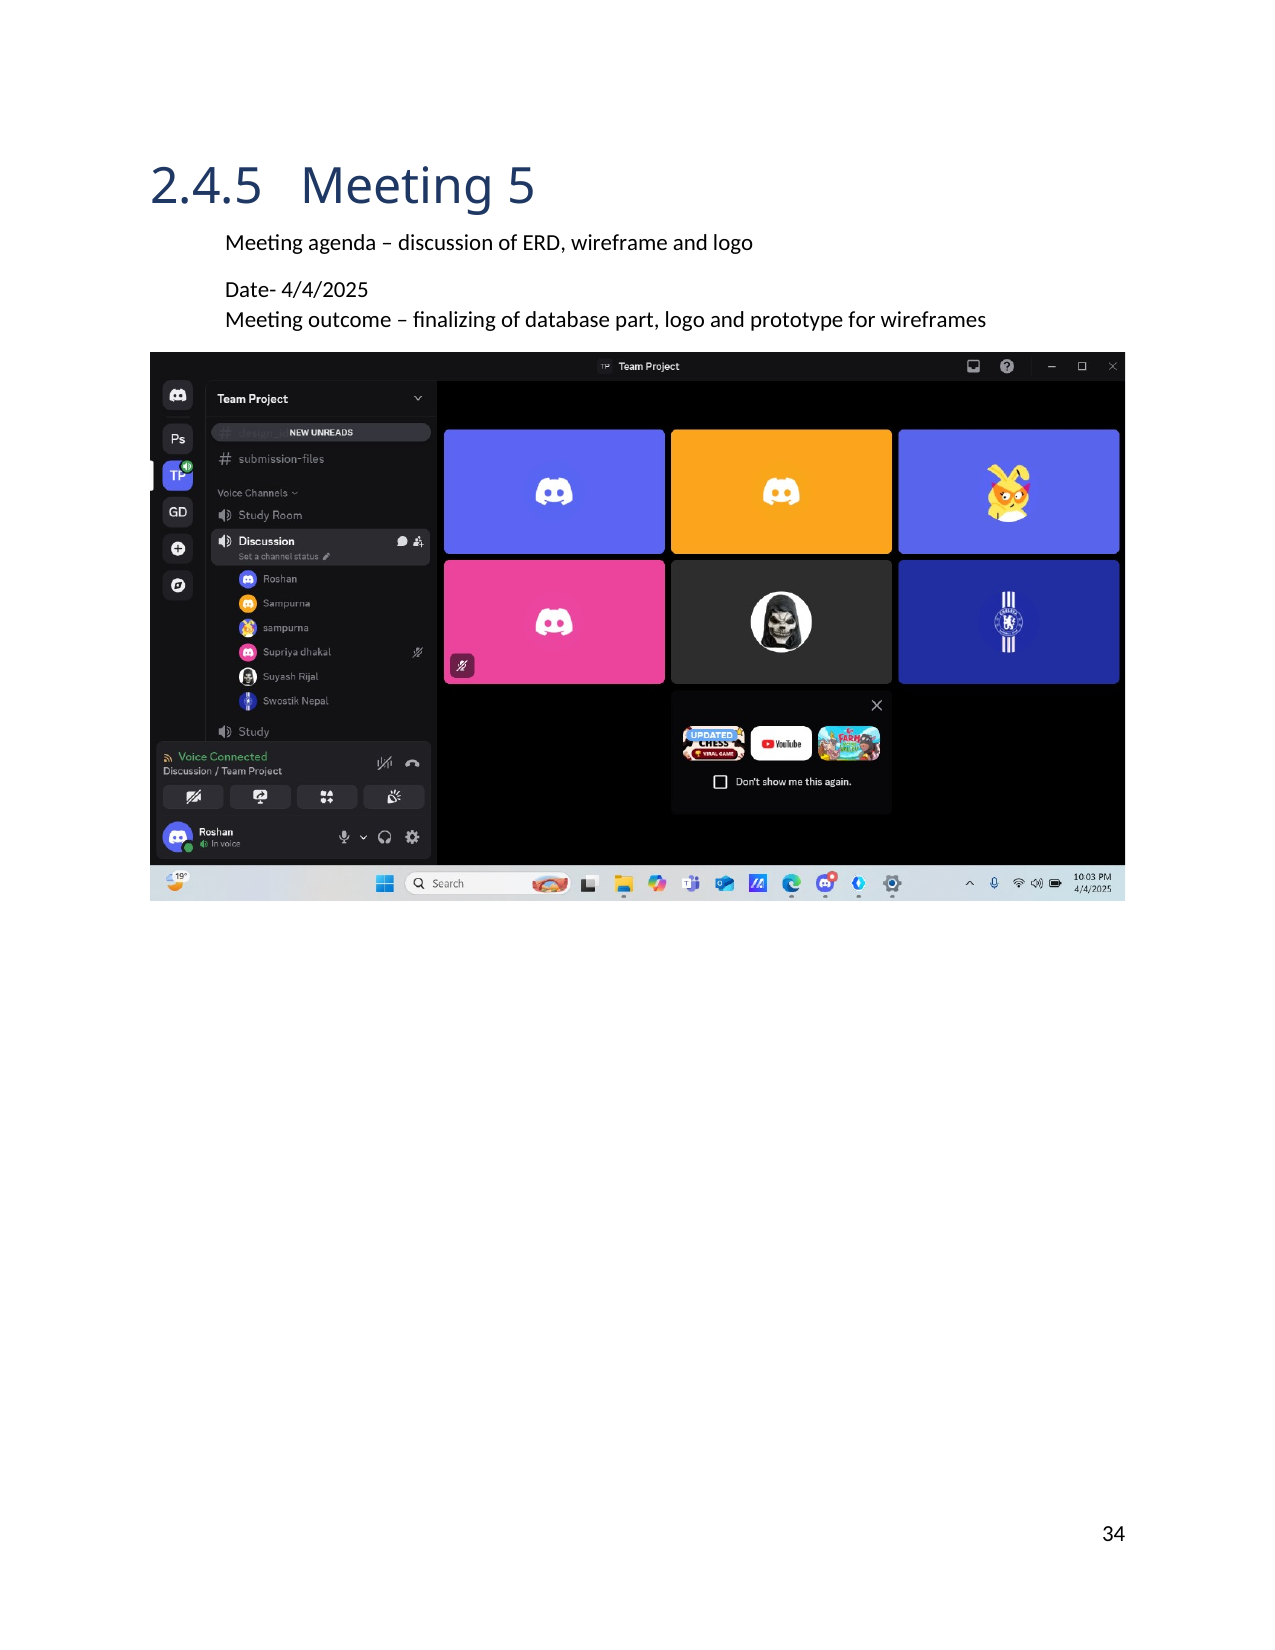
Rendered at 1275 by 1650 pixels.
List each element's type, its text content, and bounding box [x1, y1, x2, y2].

text Meeting agenda – discussion of ERD, wireframe and logo [225, 228, 1125, 256]
text Date- 4/4/2025 Meeting outcome – finalizing of database part, logo and prototype for wireframes [225, 275, 1125, 333]
picture [150, 352, 1125, 901]
subtitle Meeting 5 [150, 150, 1125, 218]
